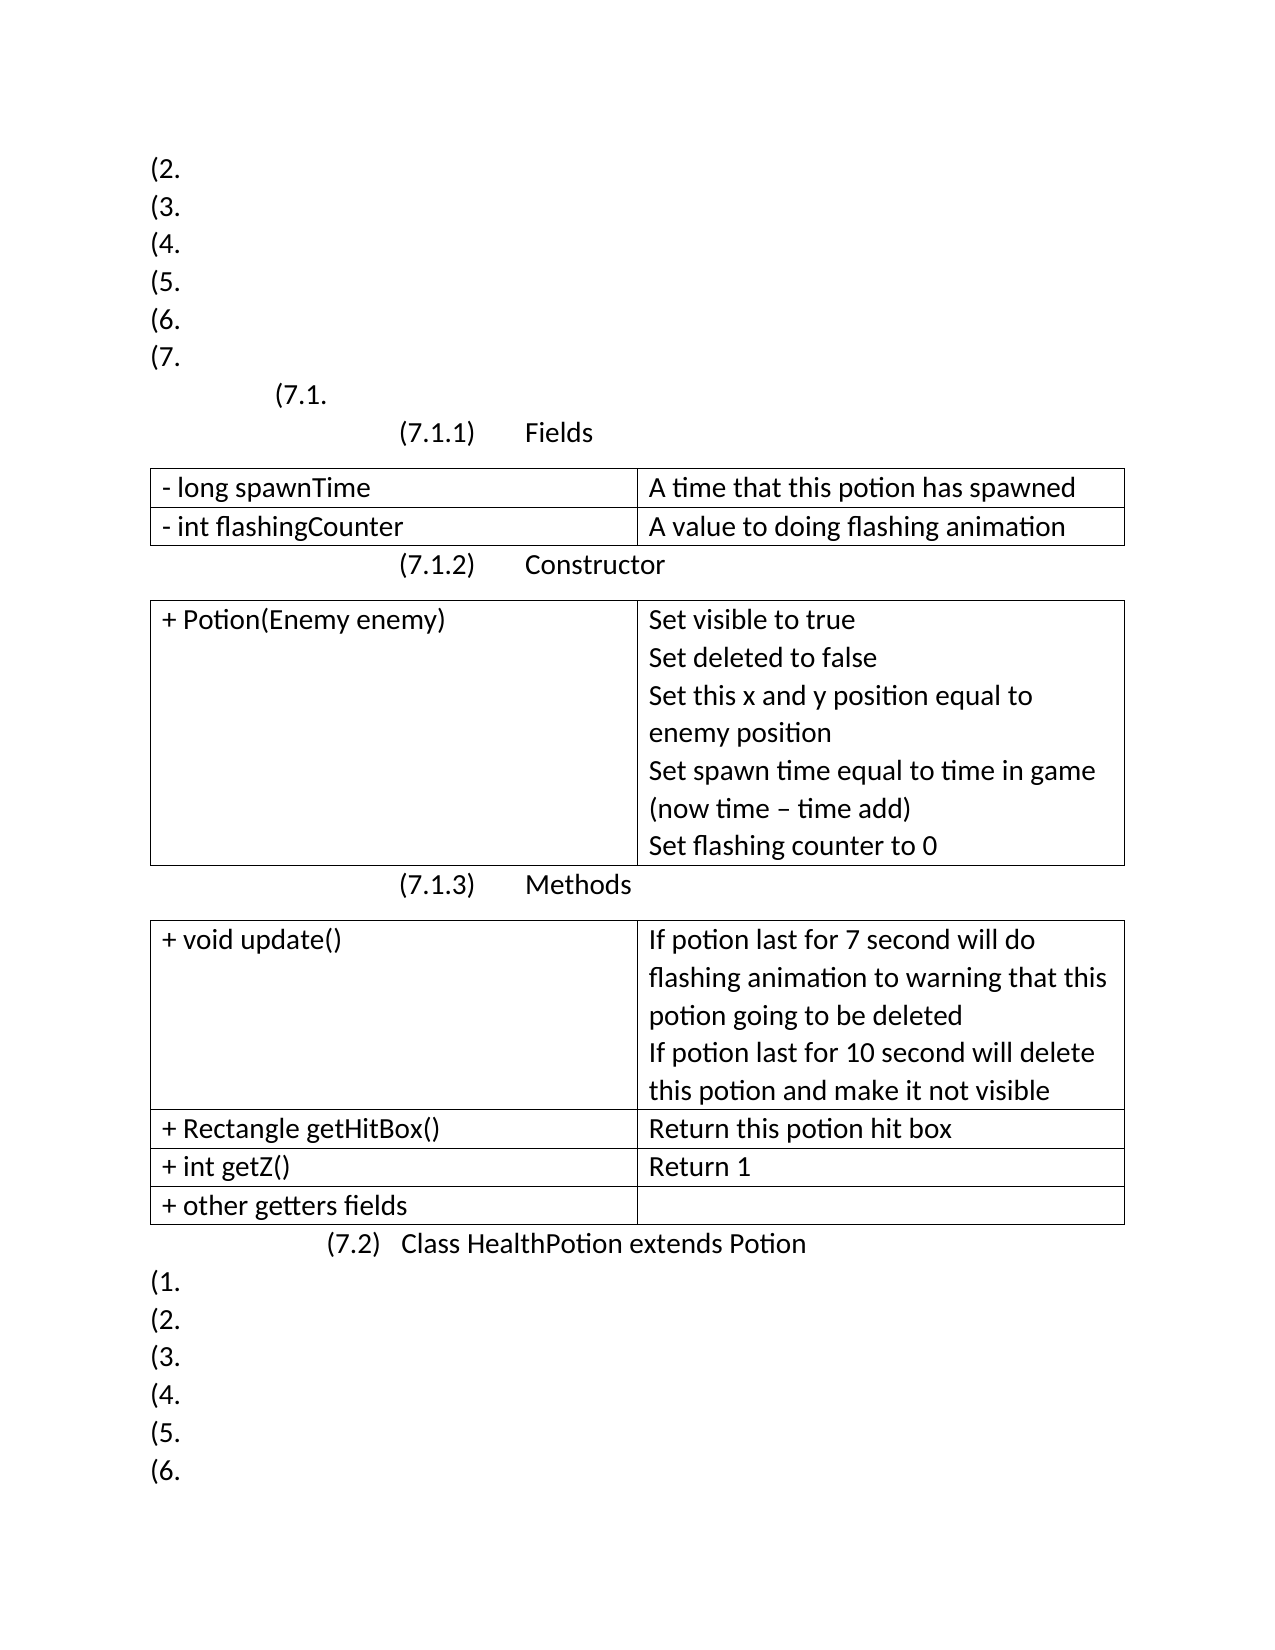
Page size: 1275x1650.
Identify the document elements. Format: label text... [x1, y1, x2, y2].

table_cell A value to doing flashing animation [638, 508, 1124, 545]
table_cell [638, 1187, 1124, 1224]
list Class HealthPotion extends Potion [326, 1225, 1125, 1261]
table_header If potion last for 7 second will do flashing animation to warning that this potion going to be deleted If potion last for 10 second will delete this potion and make it not visible [638, 921, 1124, 1109]
table_cell + Rectangle getHitBox() [151, 1110, 637, 1147]
list Constructor [399, 546, 1125, 581]
table_header Set visible to true Set deleted to false Set this x and y position equal to enemy position Set spawn time equal to time in game (now time – time add) Set flashing counter to 0 [638, 601, 1124, 865]
table_header A time that this potion has spawned [638, 469, 1124, 507]
table_cell Return this potion hit box [638, 1110, 1124, 1147]
table_cell + int getZ() [151, 1149, 637, 1186]
table_cell - int flashingCounter [151, 508, 637, 545]
table_cell Return 1 [638, 1149, 1124, 1186]
list Methods [399, 866, 1125, 901]
table_header - long spawnTime [151, 469, 637, 507]
table_header + Potion(Enemy enemy) [151, 601, 637, 865]
list Fields [399, 414, 1125, 449]
table_cell + other getters fields [151, 1187, 637, 1224]
table_header + void update() [151, 921, 637, 1109]
